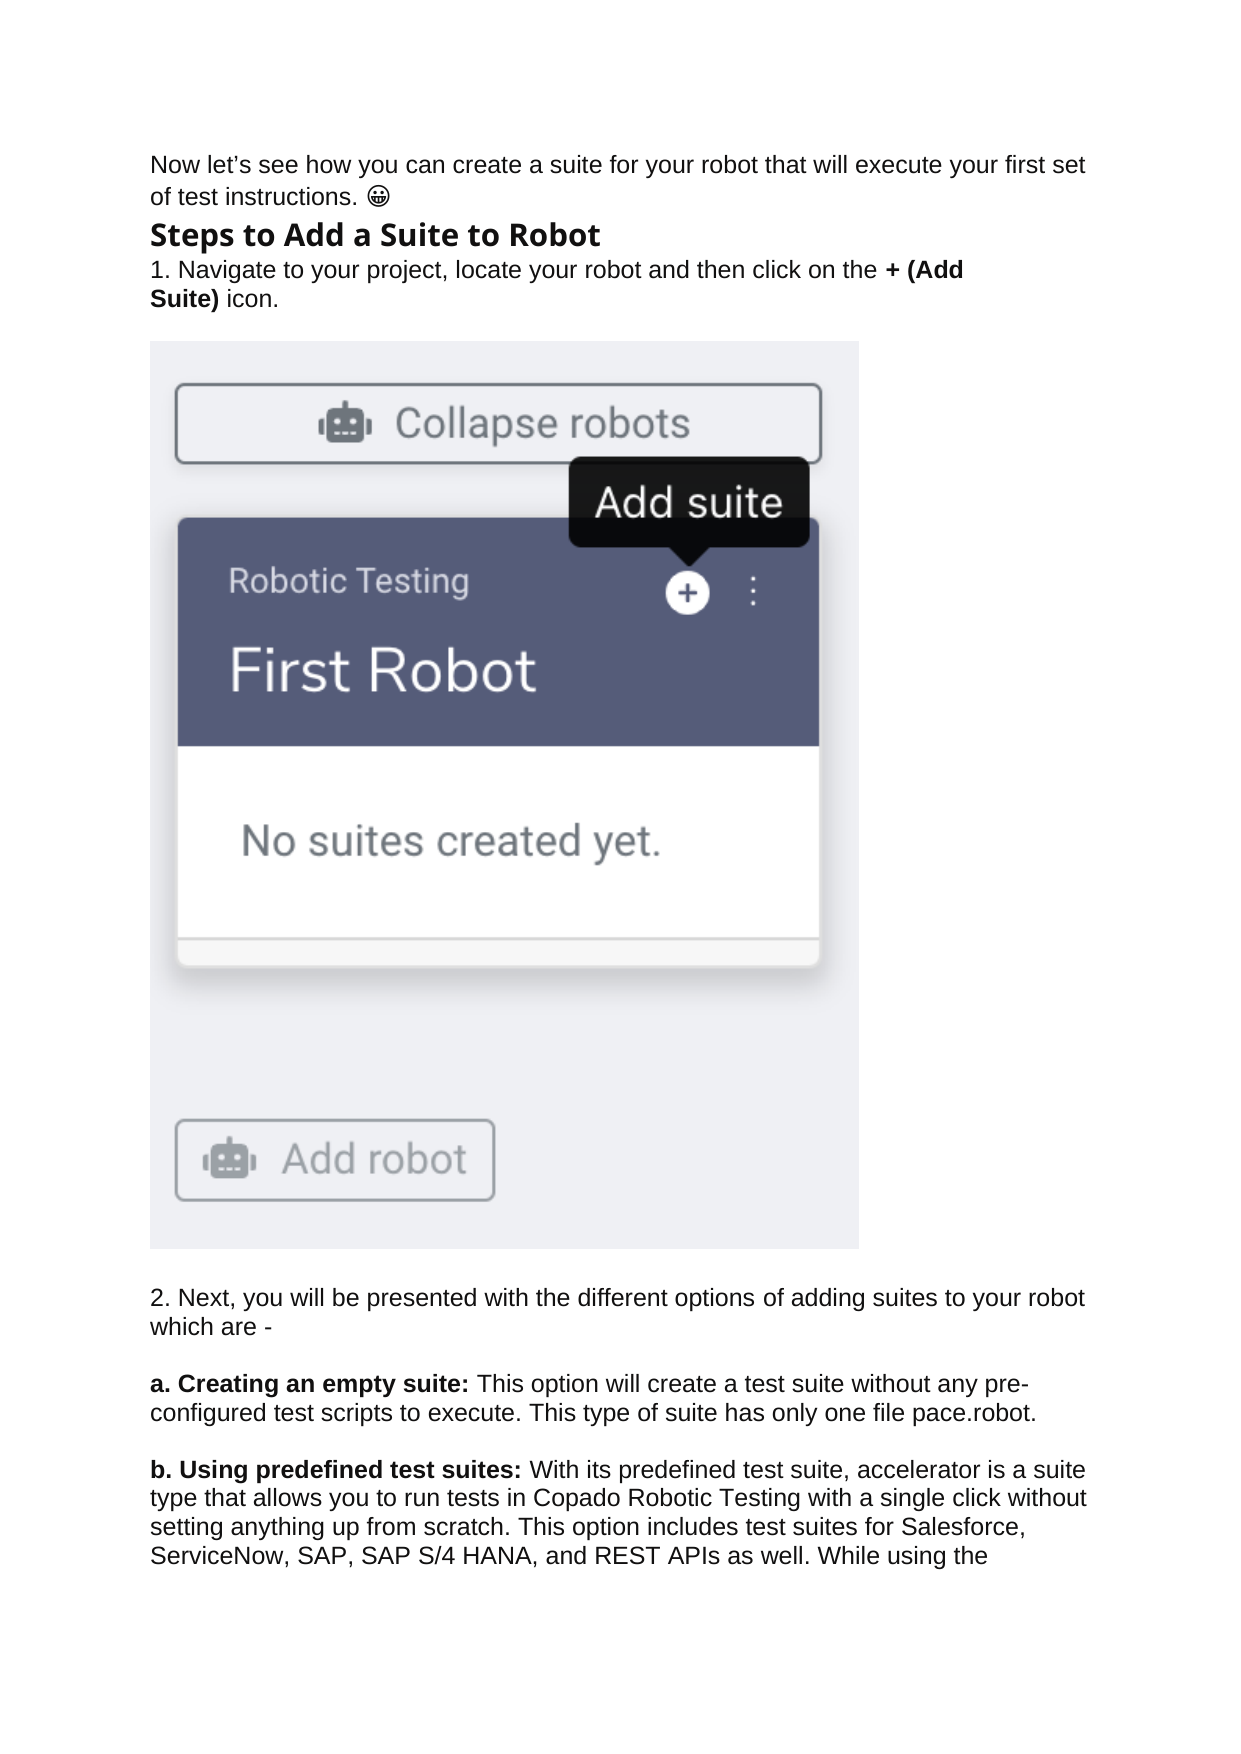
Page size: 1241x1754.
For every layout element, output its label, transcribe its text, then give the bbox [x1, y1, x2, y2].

text a. Creating an empty suite: This option will create a test suite without any pre-configured test scripts to execute. This type of suite has only one file pace.robot. [150, 1369, 1090, 1426]
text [150, 1455, 1090, 1570]
text 1. Navigate to your project, locate your robot and then click on the + (Add Suite) icon. [150, 255, 1090, 313]
text Now let’s see how you can create a suite for your robot that will execute your first set of test instructions. 😀 [150, 150, 1090, 213]
text Steps to Add a Suite to Robot [150, 213, 1090, 255]
text 2. Next, you will be presented with the different options of adding suites to your robot which are - [150, 1283, 1090, 1340]
picture [150, 341, 859, 1249]
